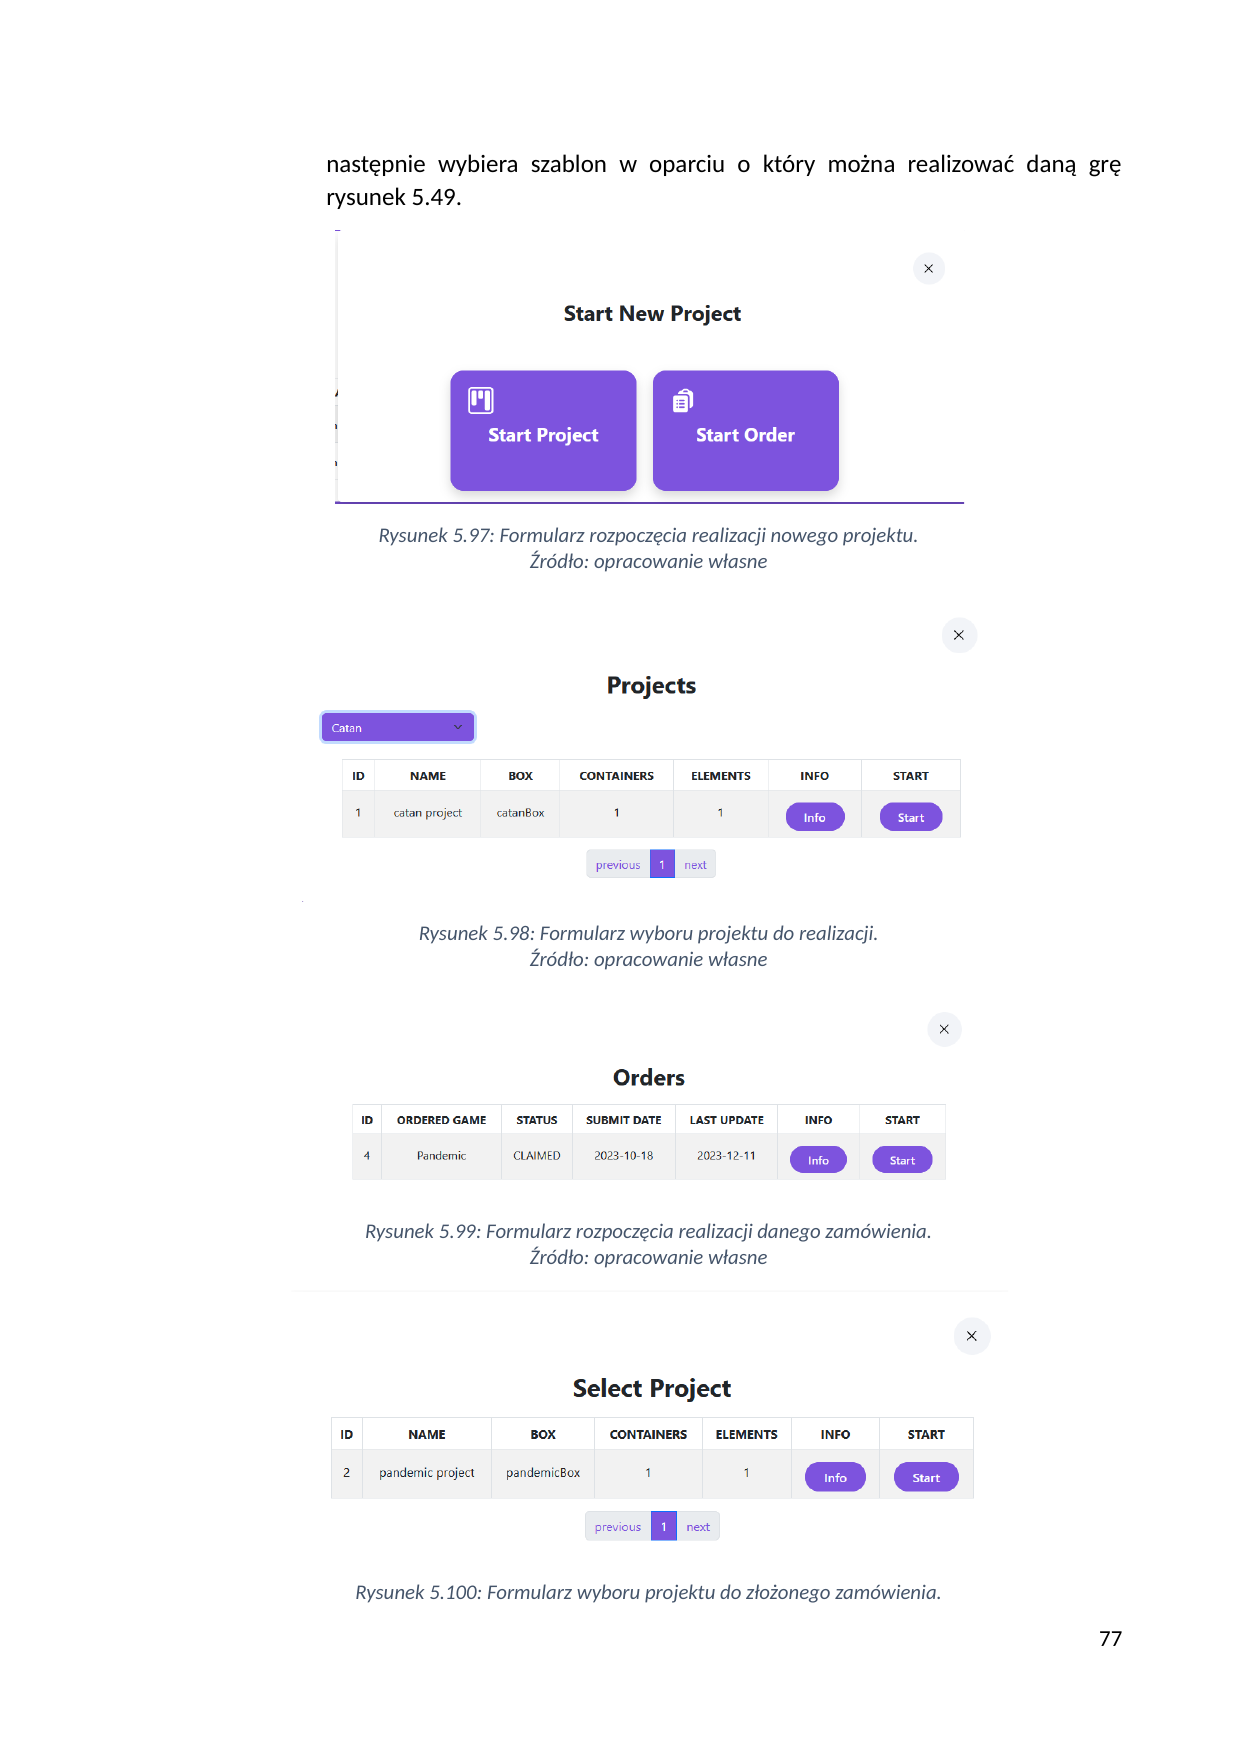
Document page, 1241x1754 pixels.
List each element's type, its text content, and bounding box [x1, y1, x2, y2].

picture [302, 594, 998, 902]
text Źródło: opracowanie własne [177, 1244, 1122, 1269]
text Źródło: opracowanie własne [177, 548, 1122, 573]
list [288, 148, 1122, 211]
picture [317, 992, 983, 1200]
picture [291, 1290, 1009, 1561]
picture [335, 230, 965, 504]
text Źródło: opracowanie własne [177, 946, 1122, 971]
